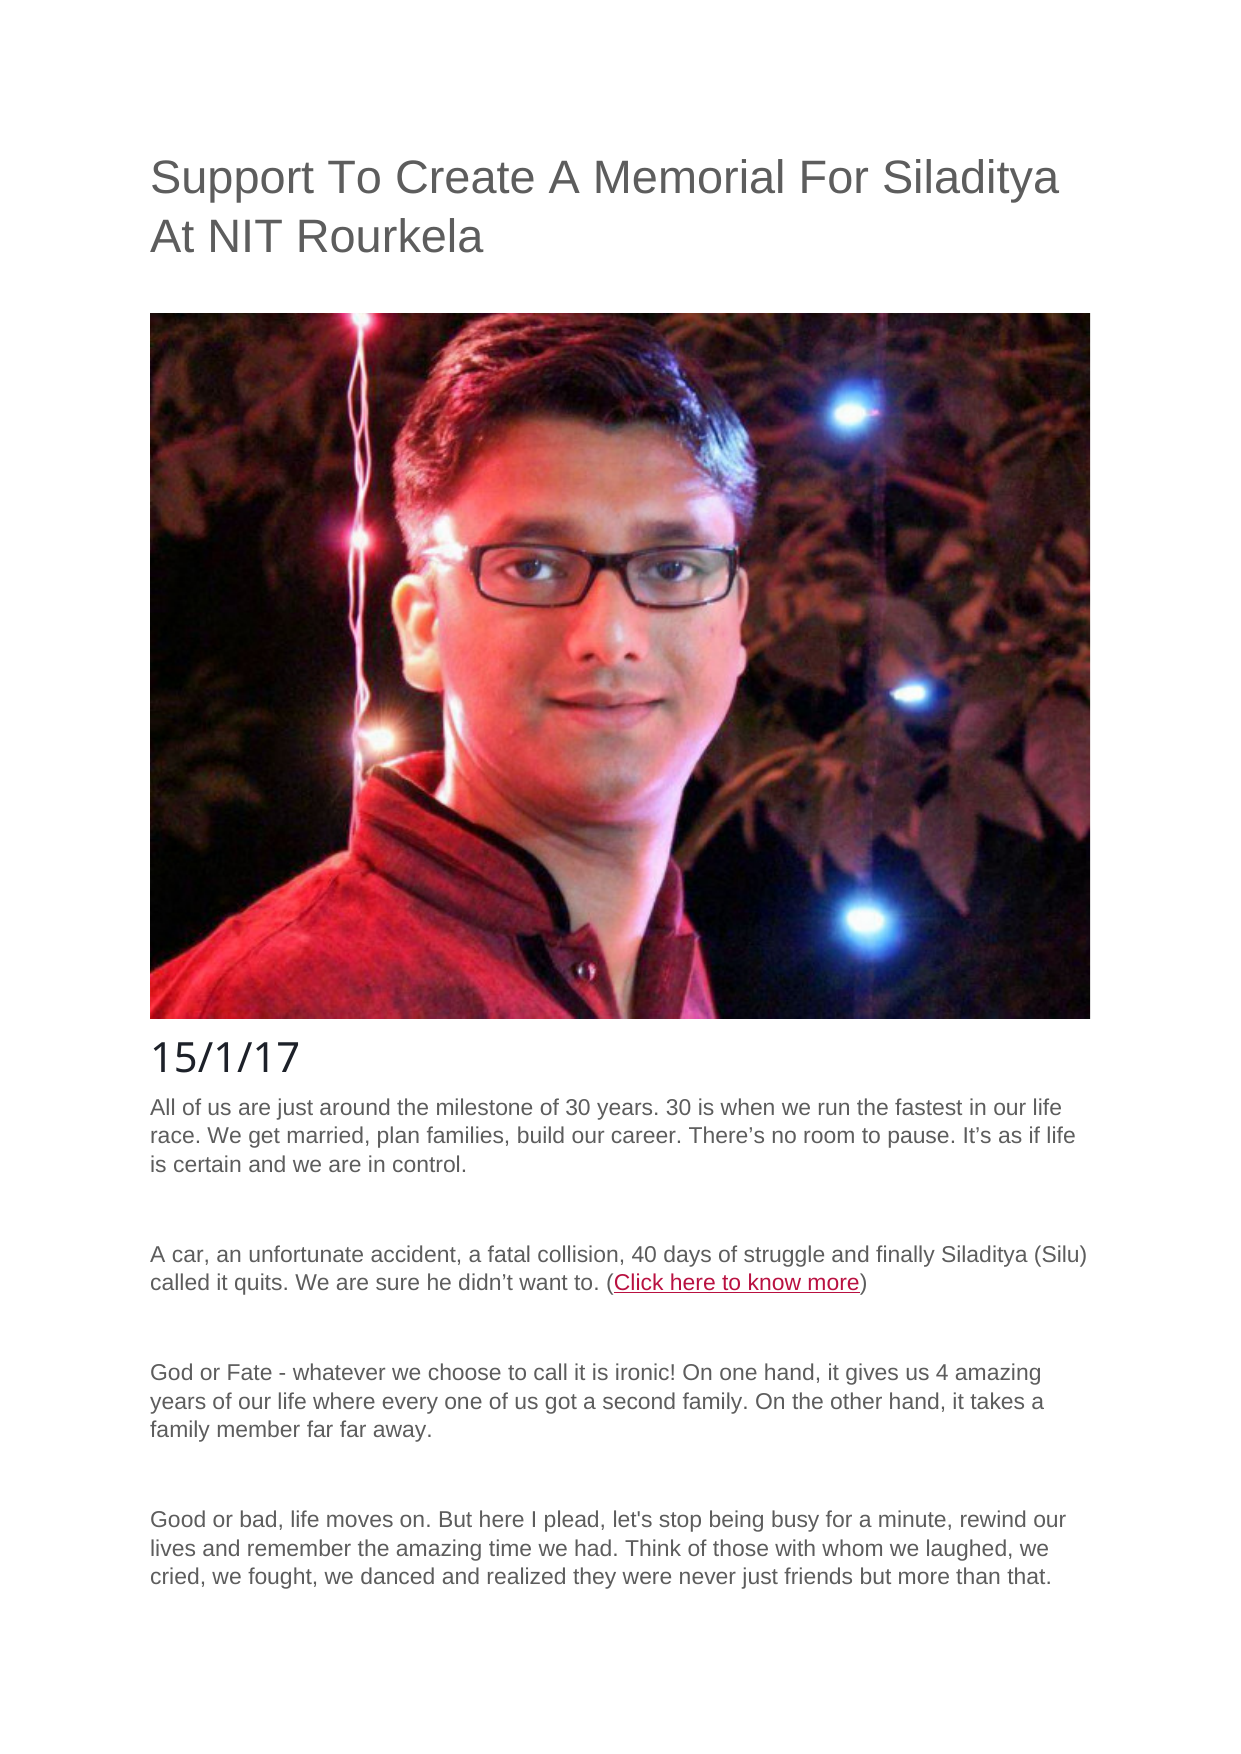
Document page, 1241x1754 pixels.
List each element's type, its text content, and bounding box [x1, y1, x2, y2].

text Good or bad, life moves on. But here I plead, let's stop being busy for a minute, rewind our lives and remember the amazing time we had. Think of those with whom we laughed, we cried, we fought, we danced and realized they were never just friends but more than that. [150, 1506, 1090, 1590]
text God or Fate - whatever we choose to call it is ironic! On one hand, it gives us 4 amazing years of our life where every one of us got a second family. On the other hand, it takes a family member far far away. [150, 1359, 1090, 1443]
text A car, an unfortunate accident, a fatal collision, 40 days of struggle and finally Siladitya (Silu) called it quits. We are sure he didn’t want to. (Click here to know more) [150, 1241, 1090, 1296]
text 15/1/17 [150, 1027, 1090, 1084]
picture [150, 313, 1091, 1019]
text All of us are just around the milestone of 30 years. 30 is when we run the fastest in our life race. We get married, plan families, build our career. There’s no room to pause. It’s as if life is certain and we are in control. [150, 1094, 1090, 1177]
subtitle Support To Create A Memorial For Siladitya At NIT Rourkela [150, 150, 1090, 262]
